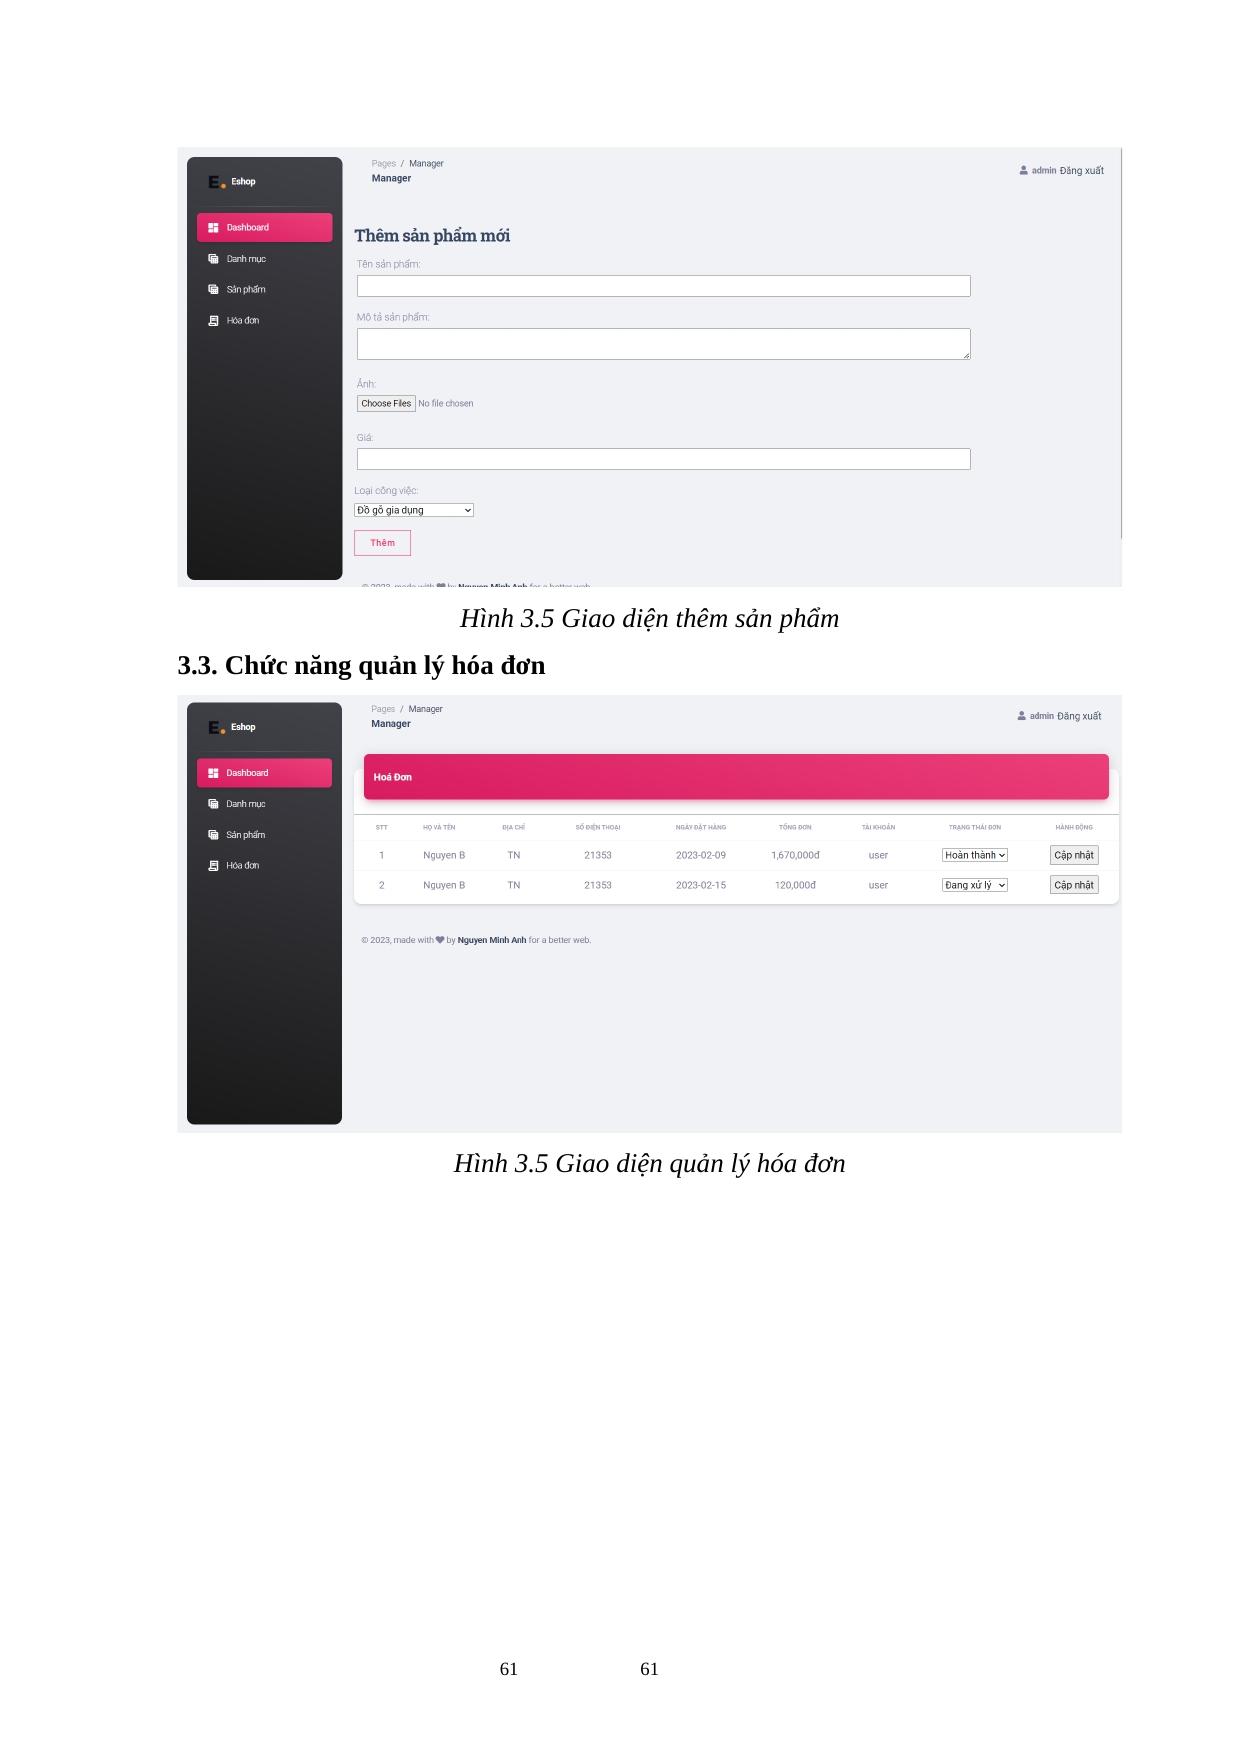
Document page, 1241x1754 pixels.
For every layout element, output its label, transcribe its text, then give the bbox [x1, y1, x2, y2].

text Hình 3.5 Giao diện quản lý hóa đơn [177, 1147, 1122, 1178]
picture [177, 147, 1123, 587]
picture [177, 695, 1123, 1133]
text 3.3. Chức năng quản lý hóa đơn [177, 649, 1122, 680]
text Hình 3.5 Giao diện thêm sản phẩm [177, 602, 1122, 633]
